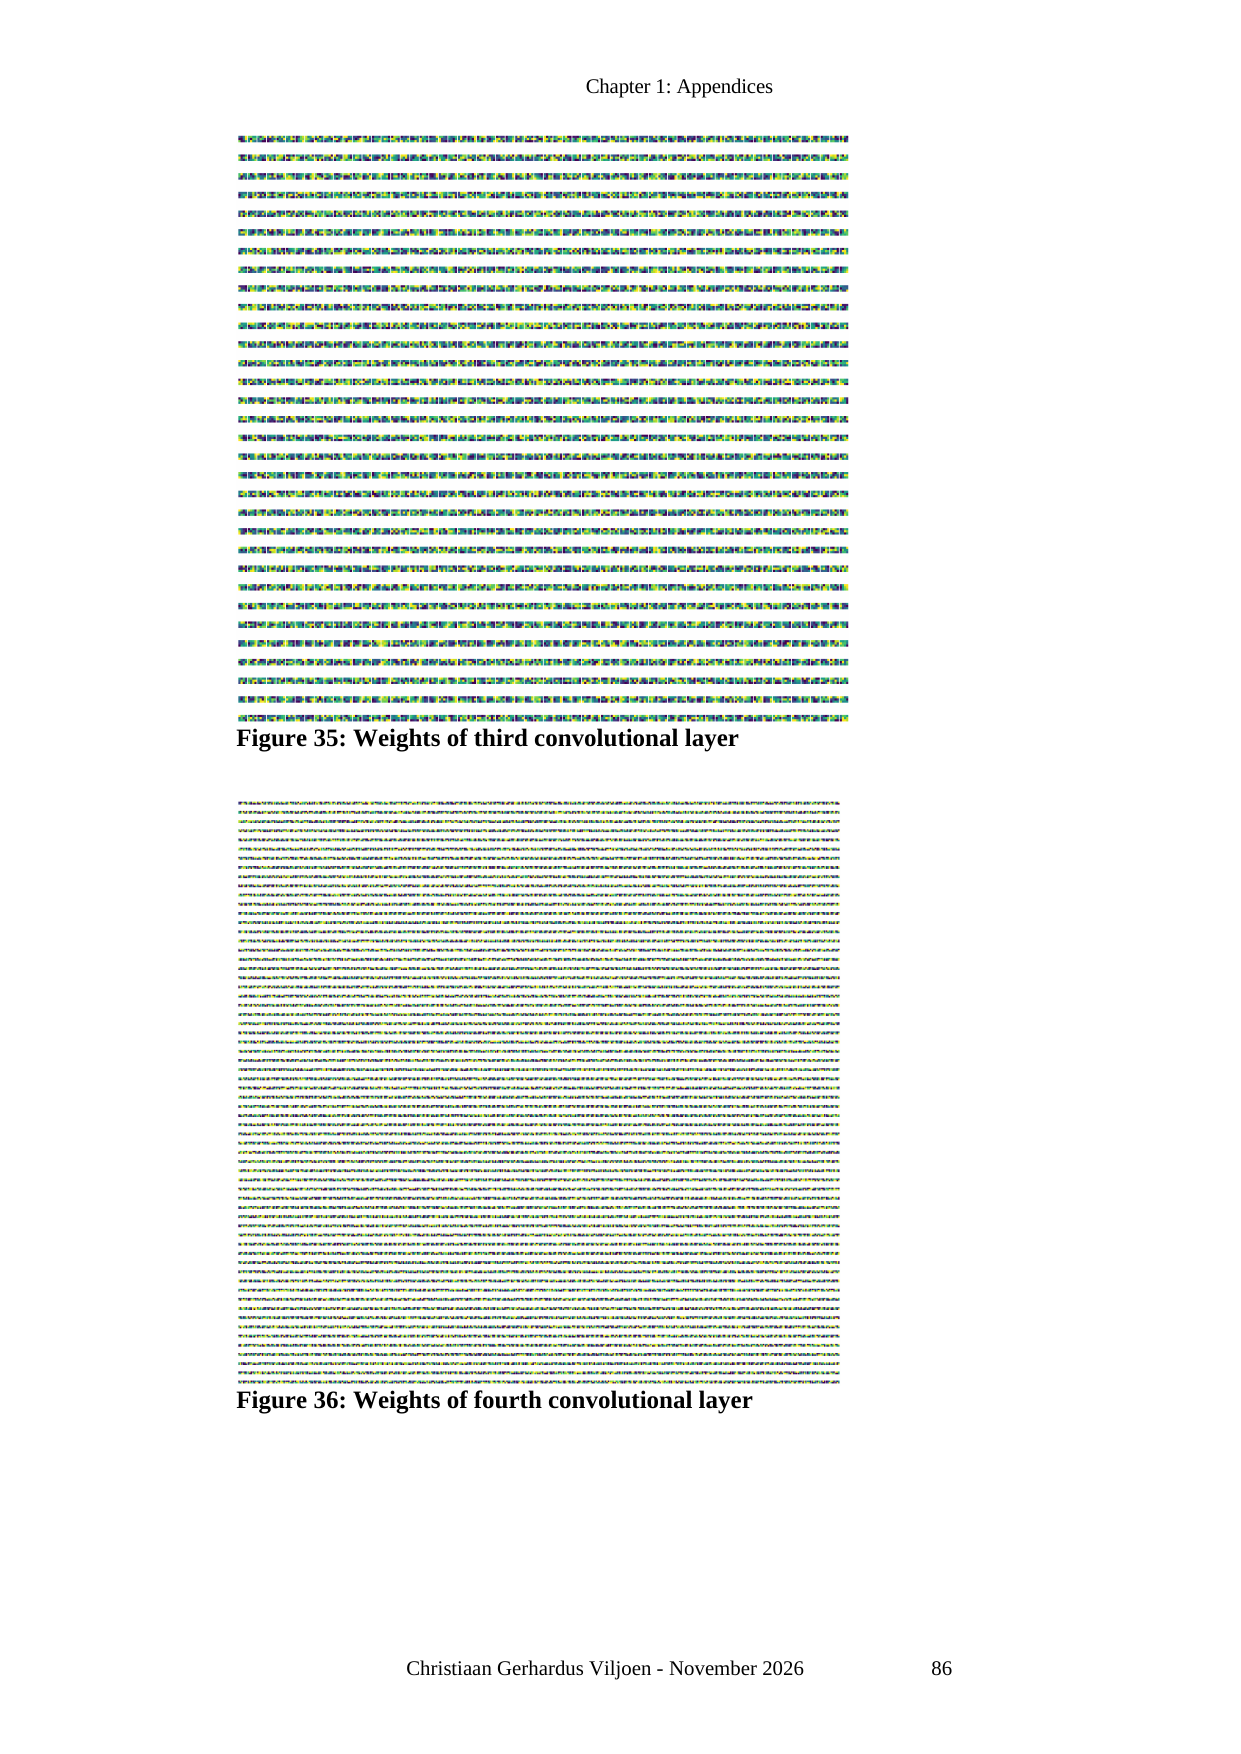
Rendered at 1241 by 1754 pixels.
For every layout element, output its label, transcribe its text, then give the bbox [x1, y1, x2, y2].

picture [236, 801, 841, 1386]
picture [236, 135, 849, 724]
